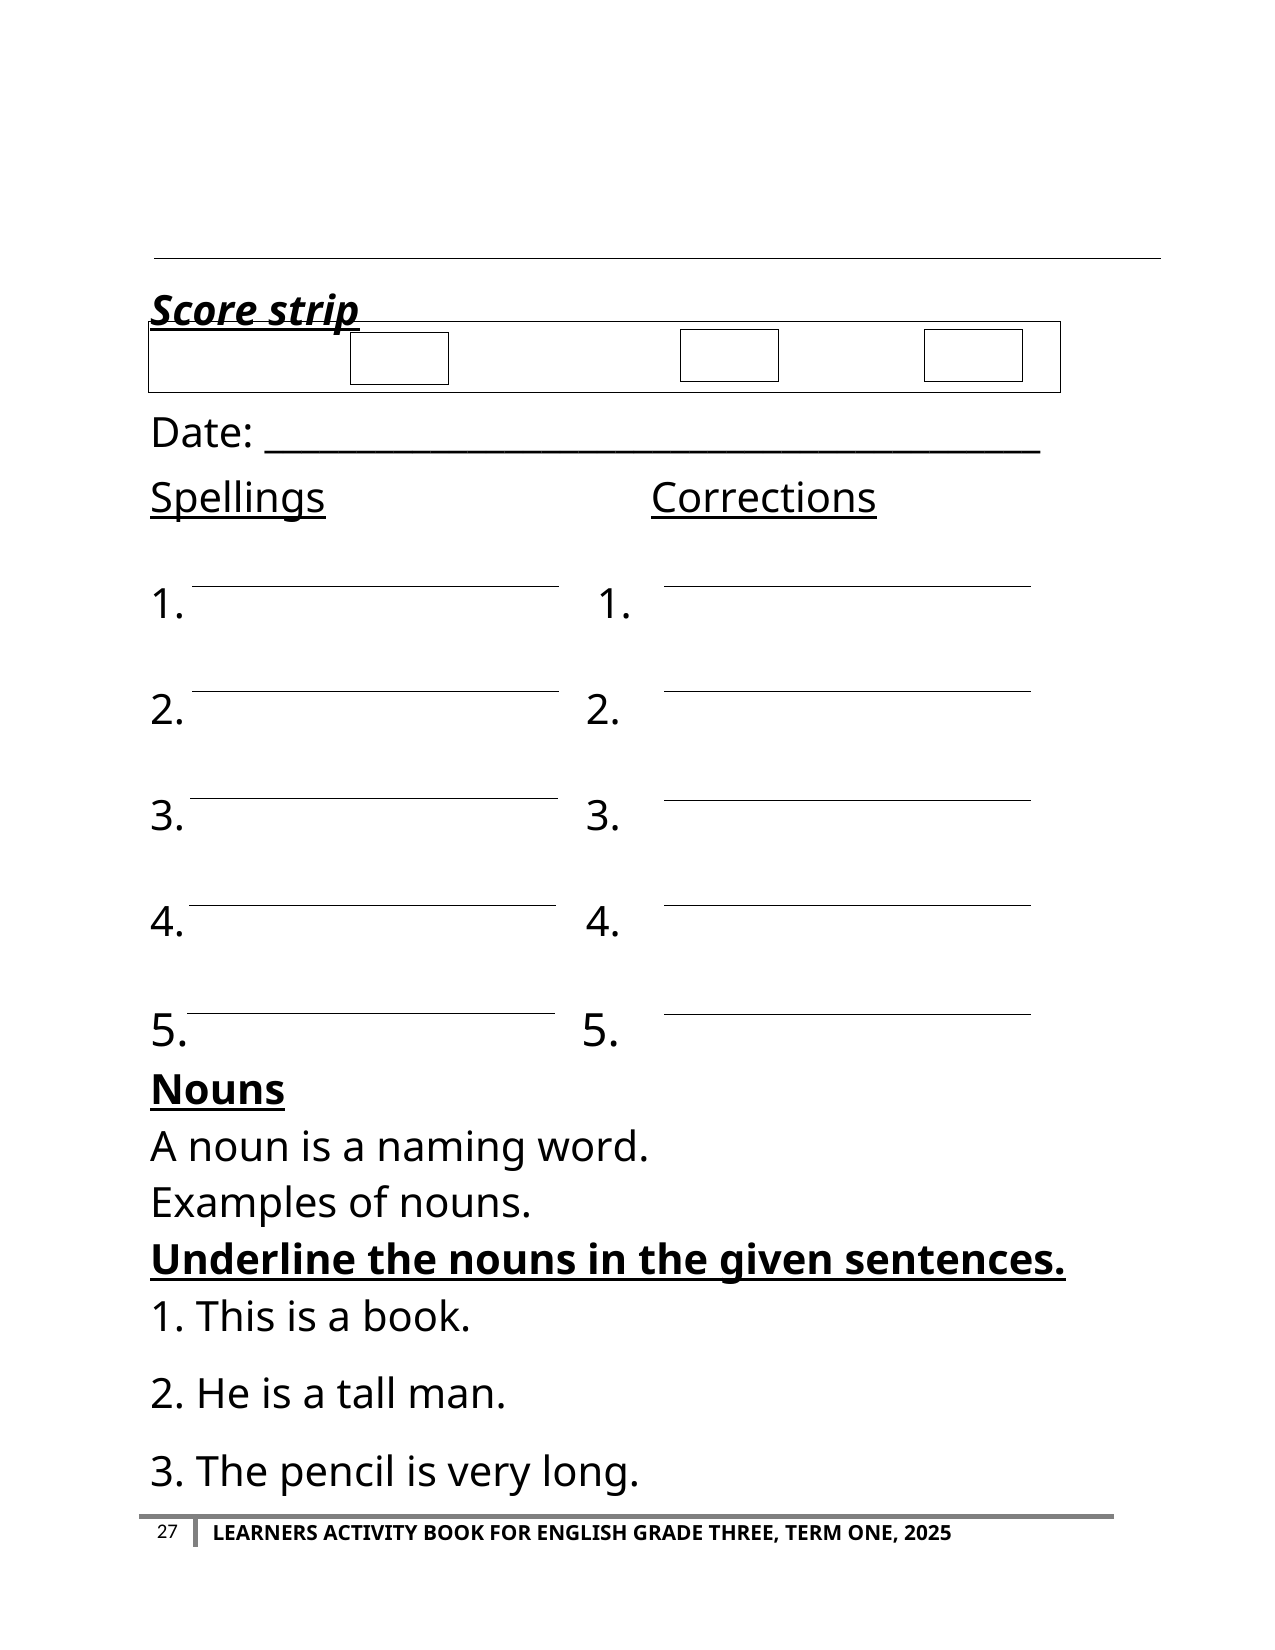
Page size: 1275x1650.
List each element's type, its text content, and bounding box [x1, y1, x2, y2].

text Examples of nouns. [150, 1173, 1125, 1230]
text 1. This is a book. [150, 1287, 1125, 1343]
text 3. The pencil is very long. [150, 1442, 1125, 1499]
text 3. 3. [150, 785, 1125, 842]
text 1. 1. [150, 573, 1125, 630]
text Date: __________________________________________ [150, 402, 1125, 459]
text Nouns [150, 1060, 1125, 1116]
text 5. 5. [150, 997, 1125, 1060]
text Underline the nouns in the given sentences. [150, 1230, 1125, 1287]
text 2. He is a tall man. [150, 1364, 1125, 1421]
text A noun is a naming word. [150, 1116, 1125, 1173]
text 4. 4. [150, 891, 1125, 948]
text 2. 2. [150, 679, 1125, 736]
text Spellings Corrections [150, 468, 1125, 524]
text Score strip [150, 280, 1125, 337]
